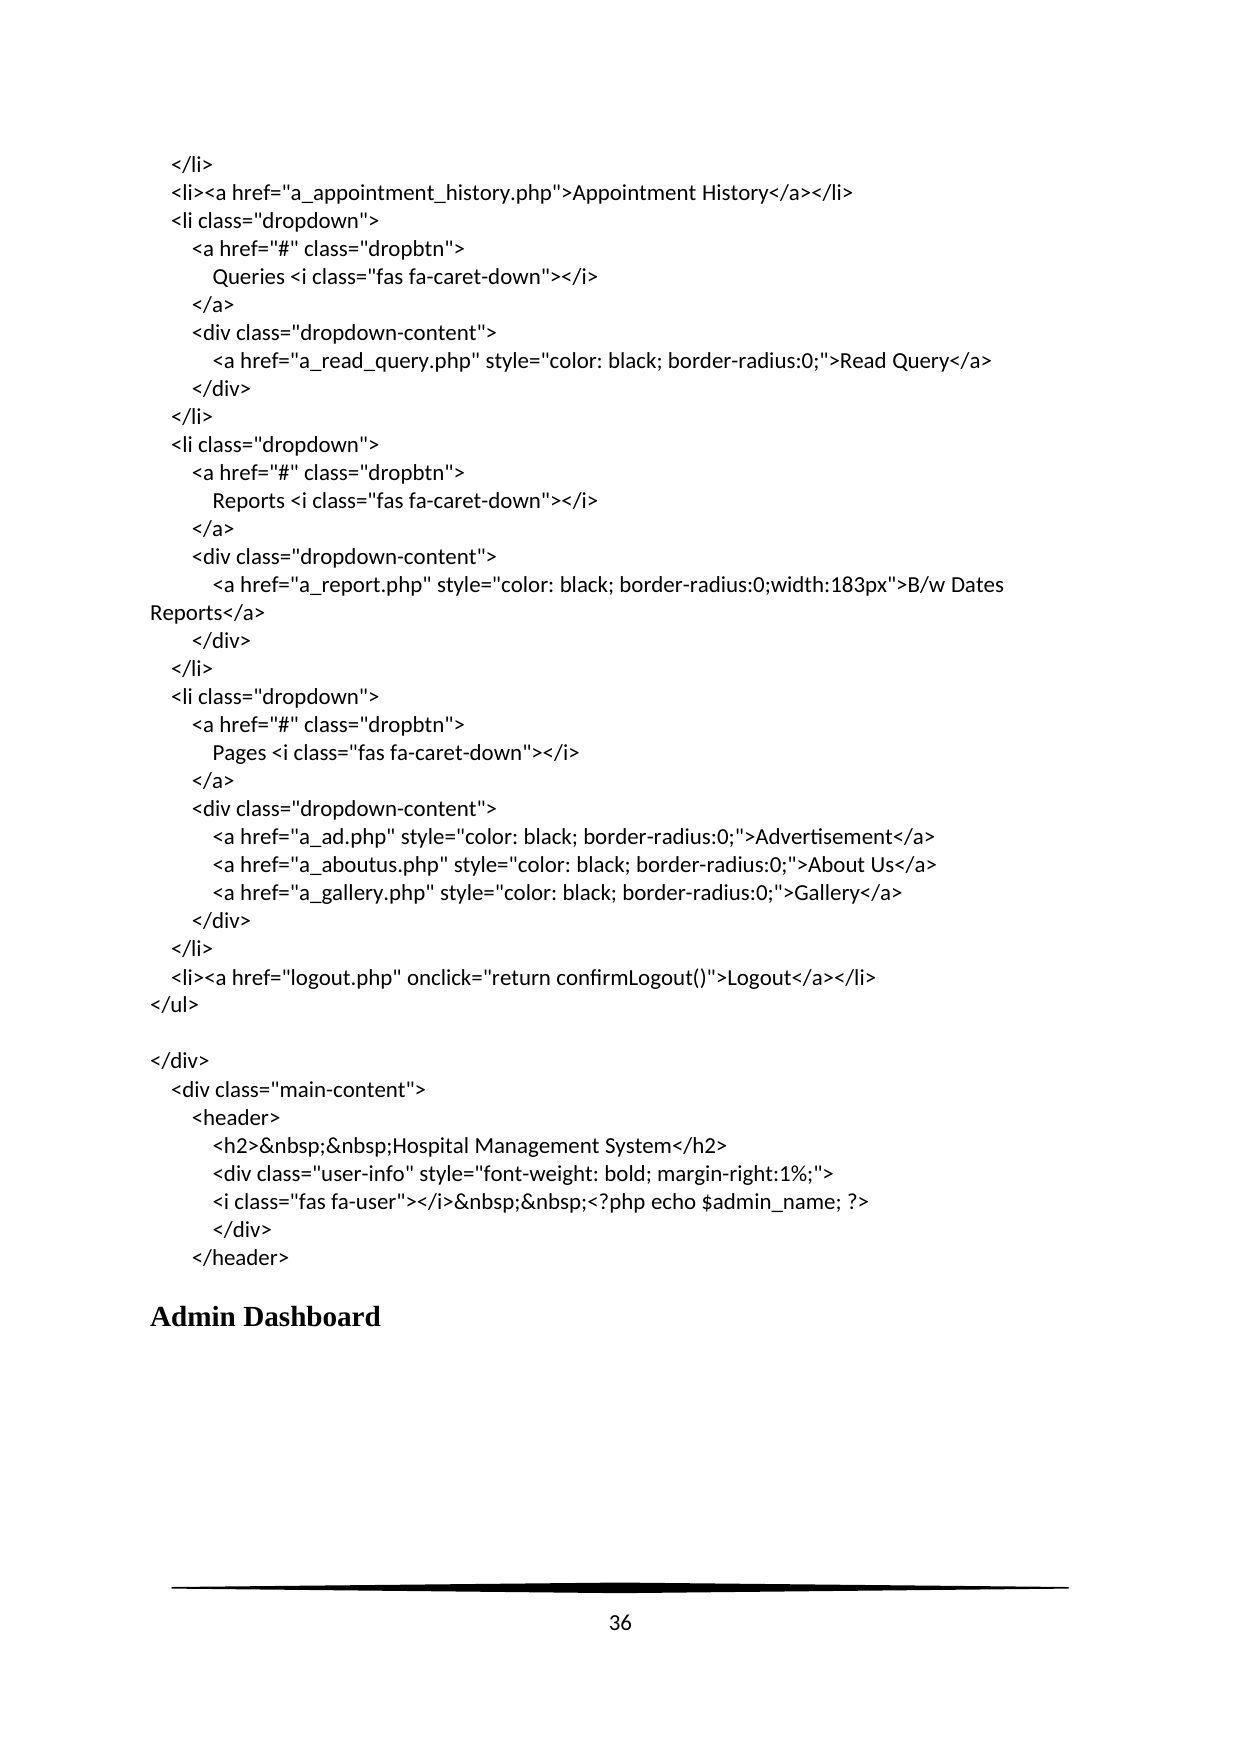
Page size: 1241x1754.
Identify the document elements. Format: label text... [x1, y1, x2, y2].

text <a href="#" class="dropbtn"> [150, 458, 1090, 486]
text </a> [150, 290, 1090, 318]
text <div class="user-info" style="font-weight: bold; margin-right:1%;"> [150, 1159, 1090, 1187]
text <a href="a_gallery.php" style="color: black; border-radius:0;">Gallery</a> [150, 878, 1090, 907]
text </li> [150, 934, 1090, 963]
text </ul> [150, 991, 1090, 1019]
text <div class="dropdown-content"> [150, 794, 1090, 822]
text Reports <i class="fas fa-caret-down"></i> [150, 486, 1090, 514]
text </a> [150, 766, 1090, 794]
text <a href="a_read_query.php" style="color: black; border-radius:0;">Read Query</a> [150, 346, 1090, 374]
text </div> [150, 1215, 1090, 1243]
text <header> [150, 1103, 1090, 1131]
text <div class="main-content"> [150, 1075, 1090, 1103]
text </li> [150, 150, 1090, 178]
text <a href="a_aboutus.php" style="color: black; border-radius:0;">About Us</a> [150, 851, 1090, 878]
text <li class="dropdown"> [150, 430, 1090, 458]
text <li><a href="a_appointment_history.php">Appointment History</a></li> [150, 178, 1090, 206]
text Admin Dashboard [150, 1299, 1090, 1332]
text <div class="dropdown-content"> [150, 318, 1090, 346]
text <li class="dropdown"> [150, 682, 1090, 710]
text <li class="dropdown"> [150, 206, 1090, 234]
text </header> [150, 1243, 1090, 1271]
text Queries <i class="fas fa-caret-down"></i> [150, 262, 1090, 290]
text <a href="#" class="dropbtn"> [150, 710, 1090, 738]
text </li> [150, 402, 1090, 430]
text <a href="a_report.php" style="color: black; border-radius:0;width:183px">B/w Dates Reports</a> [150, 570, 1090, 626]
text <i class="fas fa-user"></i>&nbsp;&nbsp;<?php echo $admin_name; ?> [150, 1187, 1090, 1215]
text <a href="#" class="dropbtn"> [150, 234, 1090, 262]
text Pages <i class="fas fa-caret-down"></i> [150, 738, 1090, 766]
text <h2>&nbsp;&nbsp;Hospital Management System</h2> [150, 1131, 1090, 1159]
text <a href="a_ad.php" style="color: black; border-radius:0;">Advertisement</a> [150, 822, 1090, 851]
text </li> [150, 654, 1090, 682]
text </a> [150, 514, 1090, 542]
text </div> [150, 374, 1090, 402]
text </div> [150, 1047, 1090, 1075]
text <div class="dropdown-content"> [150, 542, 1090, 570]
text <li><a href="logout.php" onclick="return confirmLogout()">Logout</a></li> [150, 963, 1090, 991]
text </div> [150, 907, 1090, 934]
text </div> [150, 626, 1090, 654]
